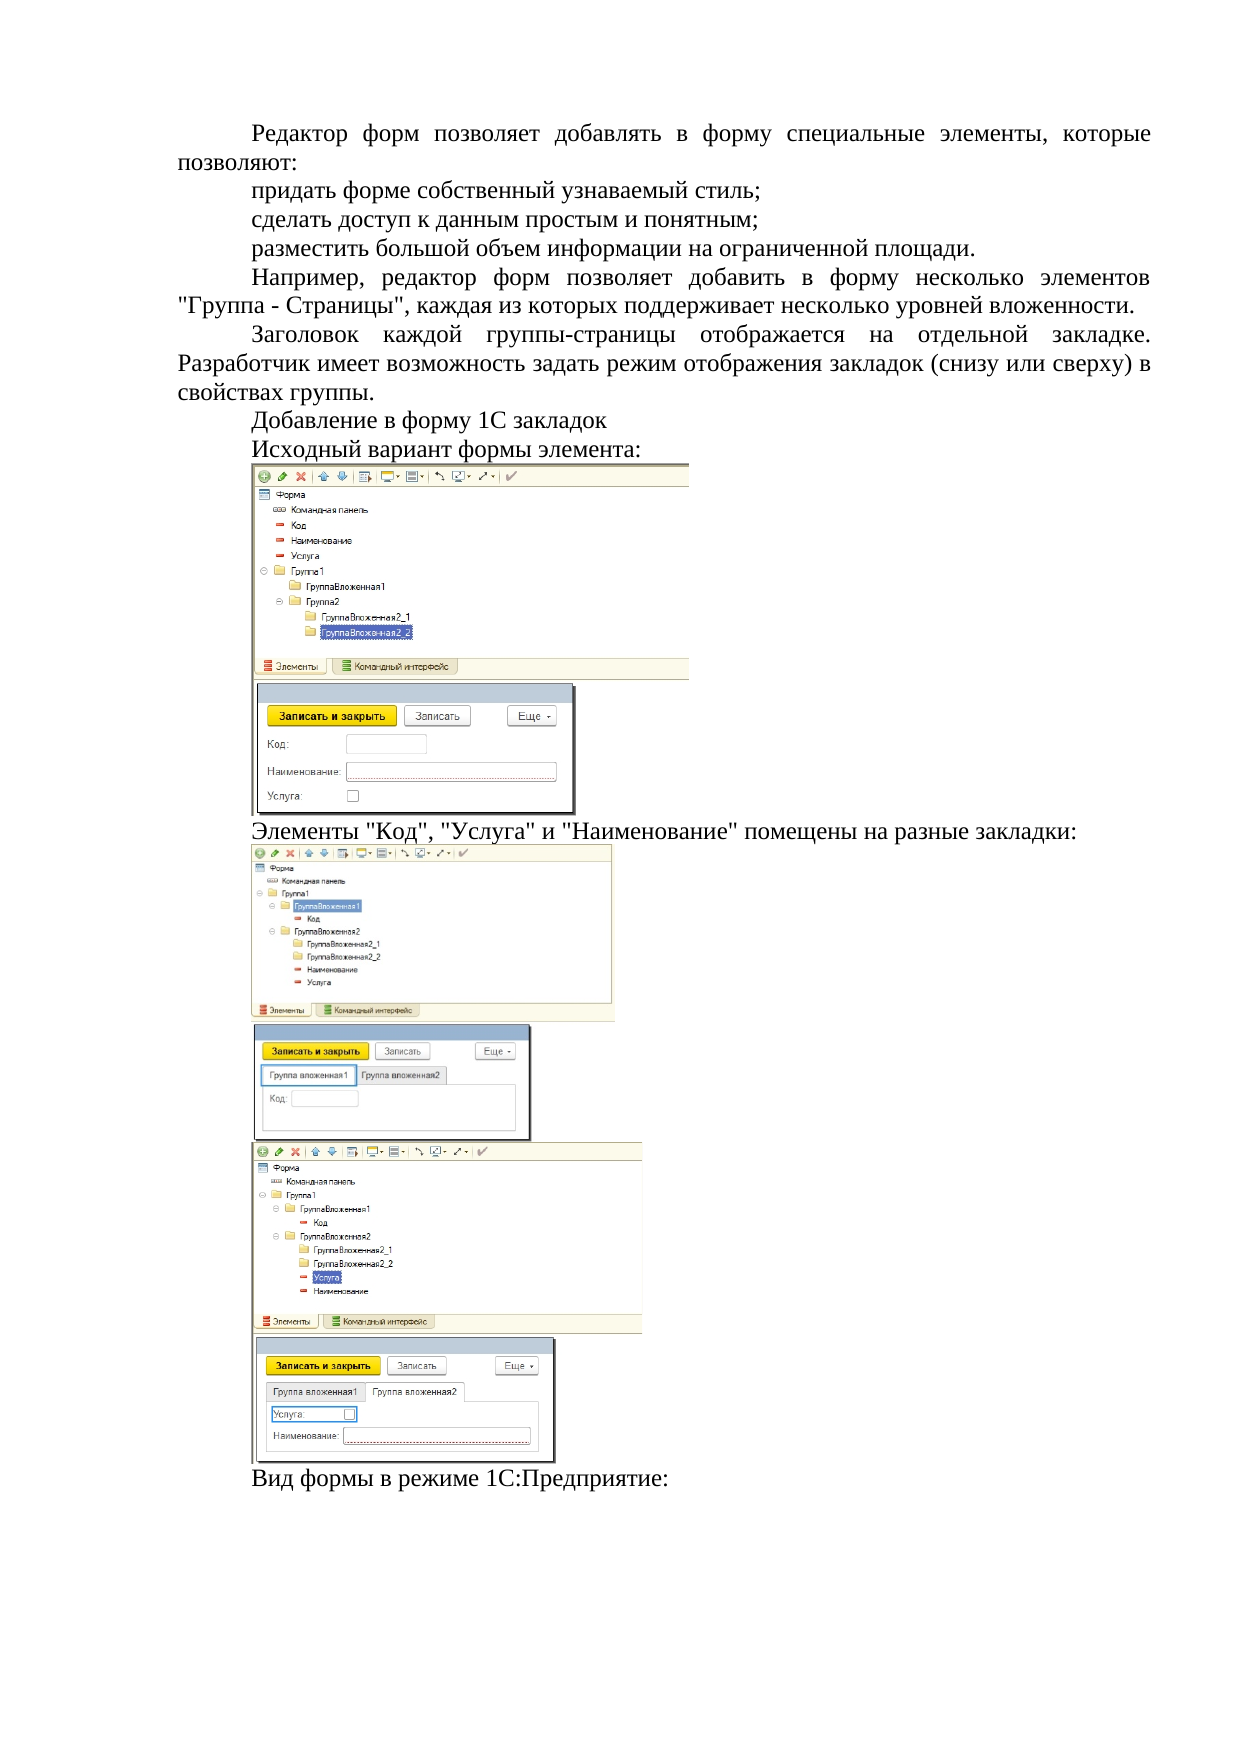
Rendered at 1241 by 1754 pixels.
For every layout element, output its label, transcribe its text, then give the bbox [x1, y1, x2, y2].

text Элементы "Код", "Услуга" и "Наименование" помещены на разные закладки: [177, 816, 1152, 844]
text Заголовок каждой группы-страницы отображается на отдельной закладке. Разработчик имеет возможность задать режим отображения закладок (снизу или сверху) в свойствах группы. [177, 319, 1152, 406]
text разместить большой объем информации на ограниченной площади. [177, 233, 1152, 262]
picture [251, 844, 643, 1464]
text Вид формы в режиме 1С:Предприятие: [177, 1463, 1152, 1492]
text Например, редактор форм позволяет добавить в форму несколько элементов "Группа - Страницы", каждая из которых поддерживает несколько уровней вложенности. [177, 262, 1152, 319]
text Добавление в форму 1С закладок [177, 406, 1152, 434]
text придать форме собственный узнаваемый стиль; [177, 176, 1152, 204]
text Редактор форм позволяет добавлять в форму специальные элементы, которые позволяют: [177, 118, 1152, 176]
text Исходный вариант формы элемента: [177, 434, 1152, 463]
picture [251, 463, 689, 816]
text сделать доступ к данным простым и понятным; [177, 204, 1152, 233]
